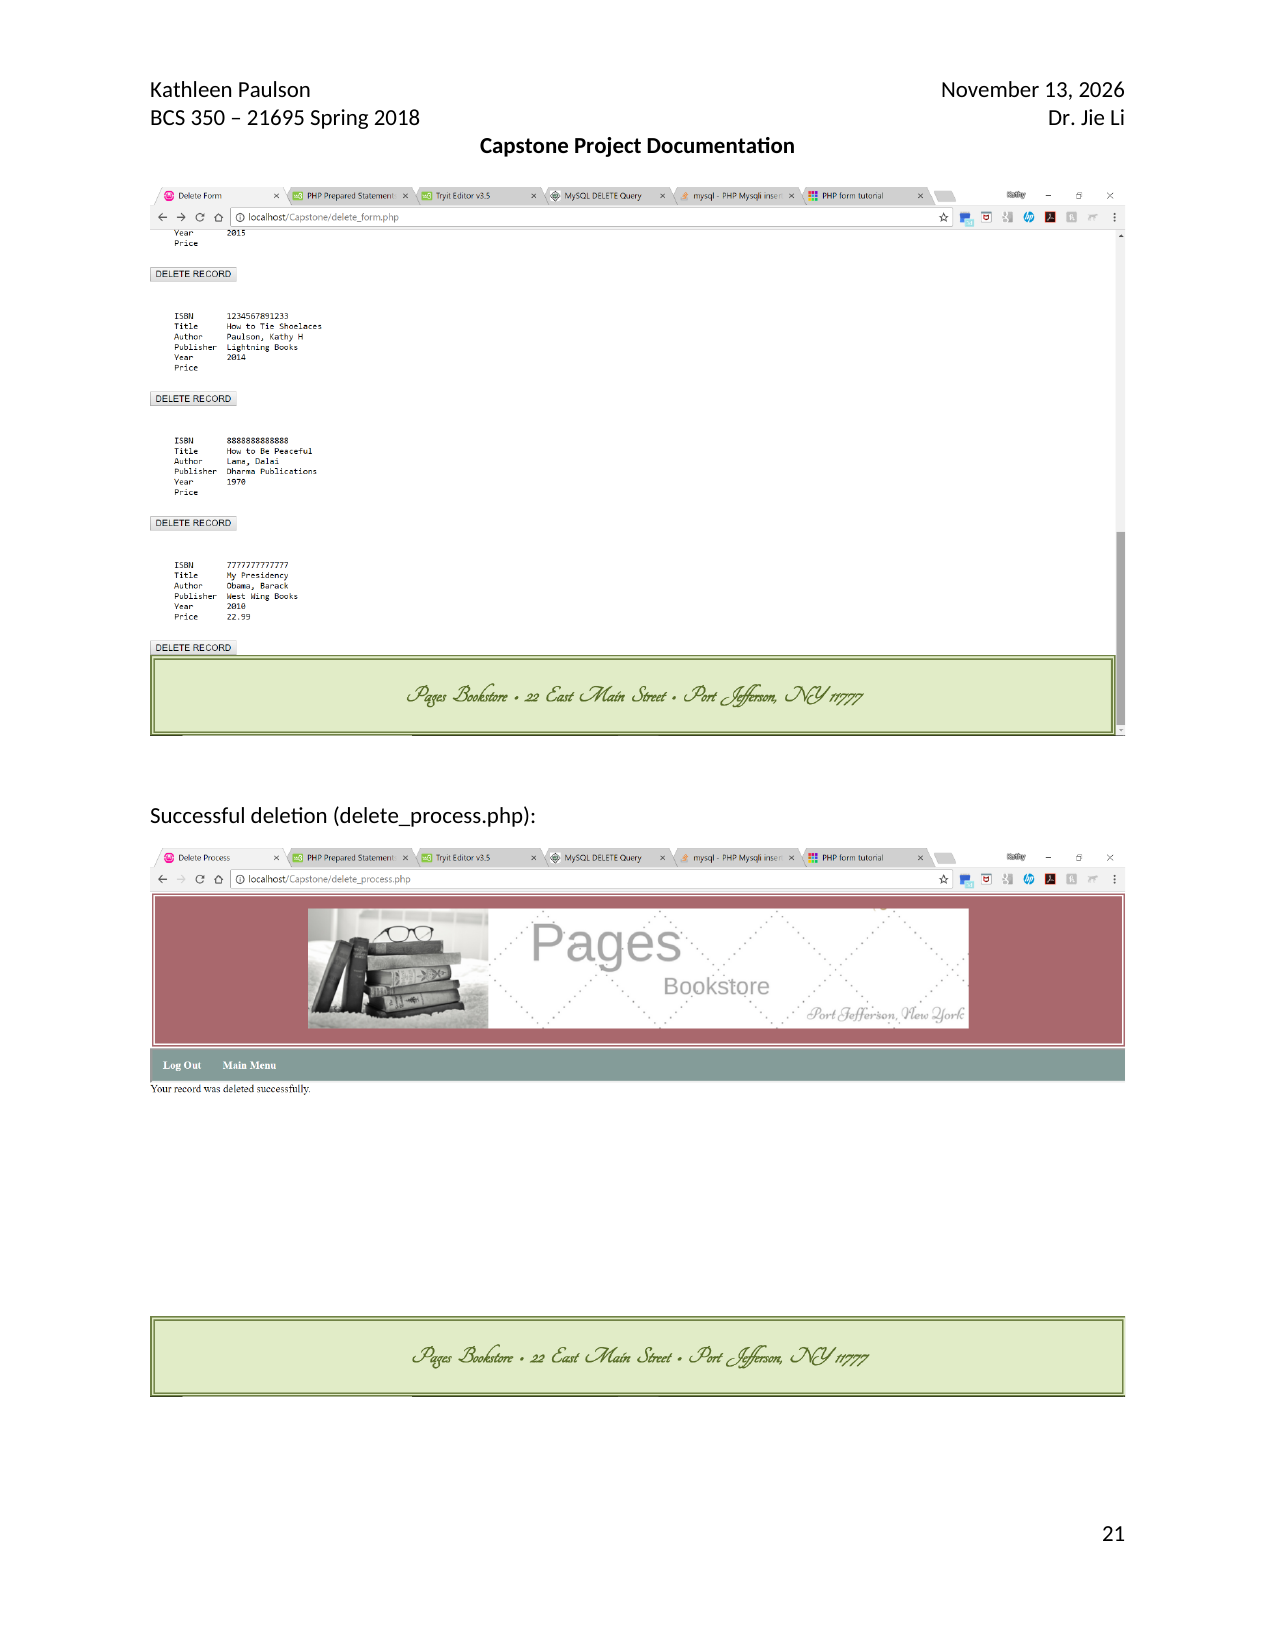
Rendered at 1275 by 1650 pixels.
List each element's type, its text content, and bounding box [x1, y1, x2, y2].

picture [150, 848, 1125, 1397]
text Successful deletion (delete_process.php): [150, 801, 1125, 829]
picture [150, 187, 1125, 736]
